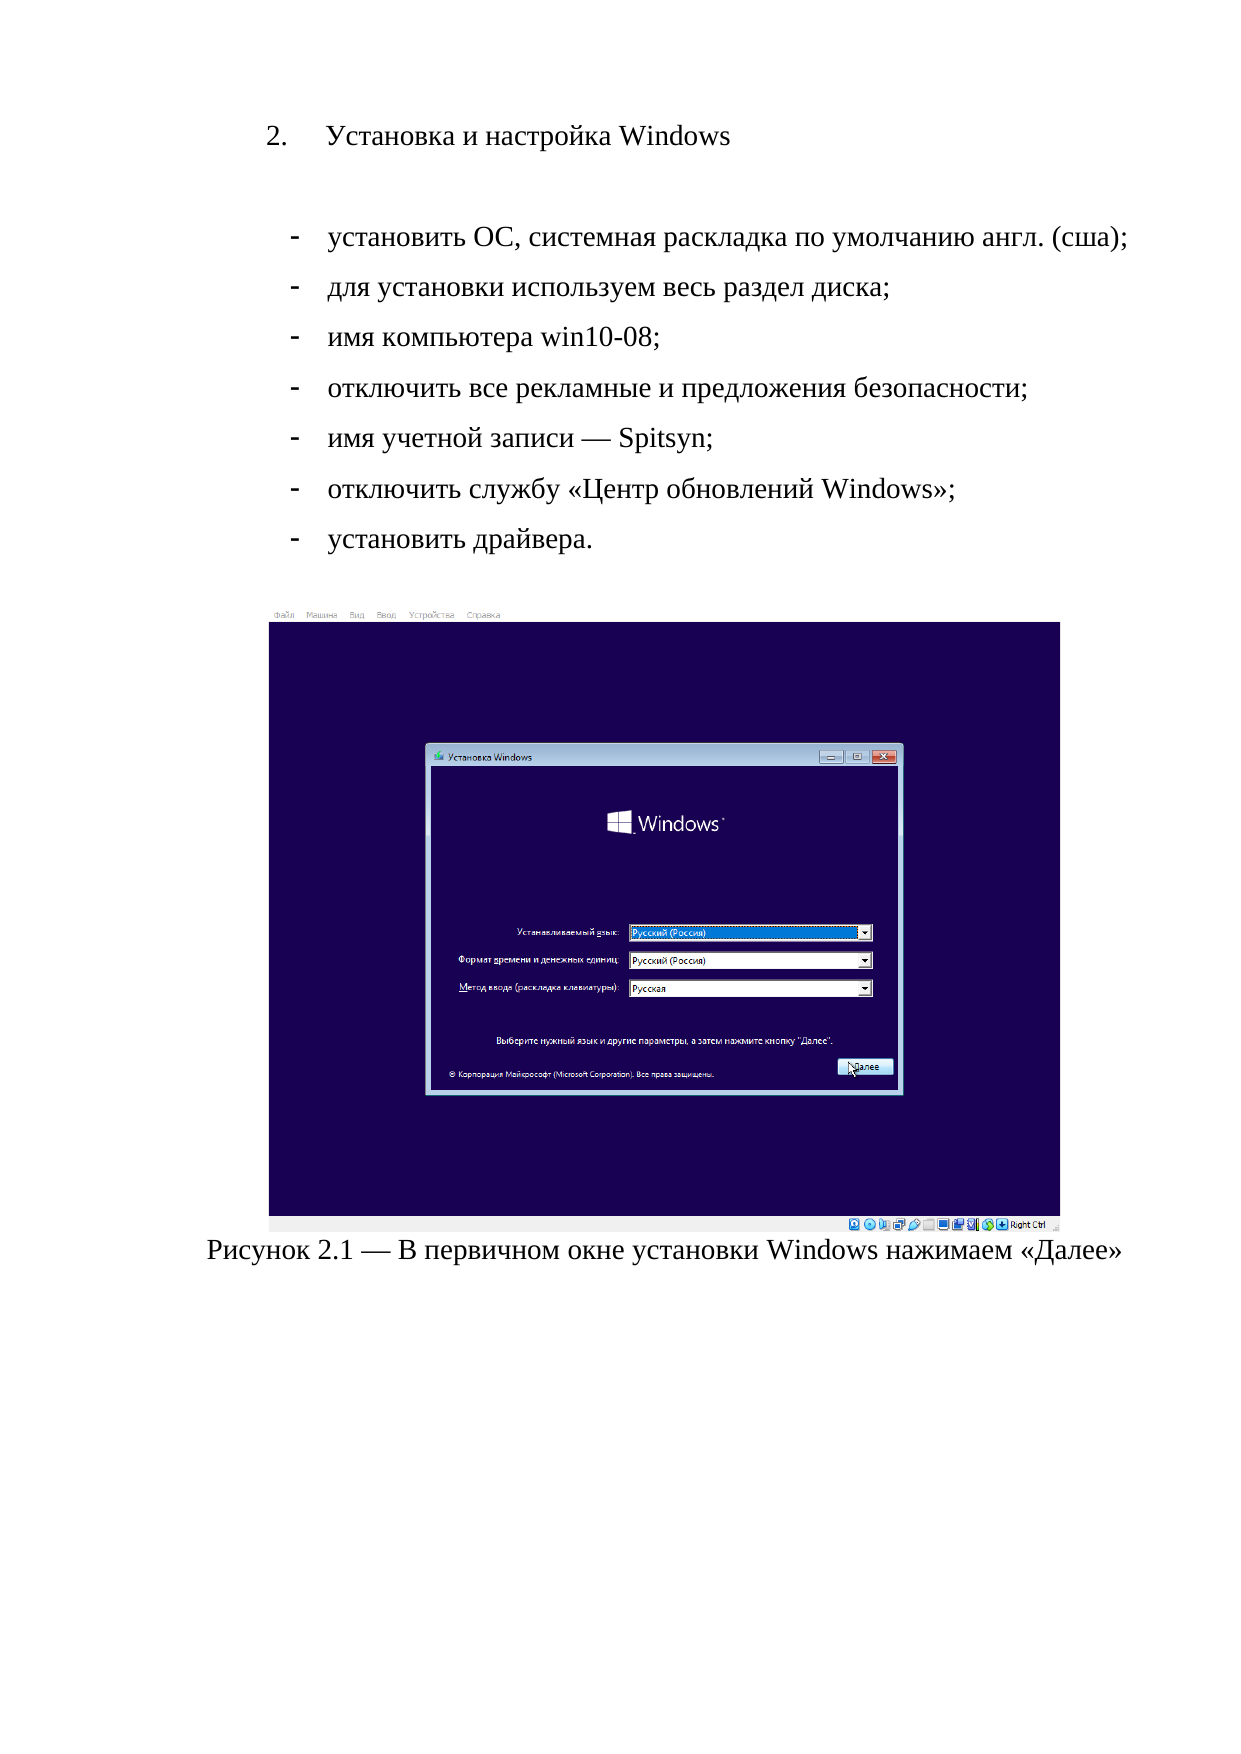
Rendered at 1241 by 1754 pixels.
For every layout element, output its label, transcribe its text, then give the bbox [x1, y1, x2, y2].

list имя учетной записи — Spitsyn; [290, 420, 1152, 454]
subtitle Установка и настройка Windows [177, 118, 1152, 152]
text Рисунок 2.1 — В первичном окне установки Windows нажимаем «Далее» [177, 1232, 1152, 1265]
list отключить все рекламные и предложения безопасности; [290, 370, 1152, 404]
picture [268, 605, 1061, 1232]
list для установки используем весь раздел диска; [290, 269, 1152, 303]
list установить ОС, системная раскладка по умолчанию англ. (сша); [290, 219, 1152, 252]
list установить драйвера. [290, 521, 1152, 555]
list имя компьютера win10-08; [290, 319, 1152, 353]
list отключить службу «Центр обновлений Windows»; [290, 471, 1152, 504]
